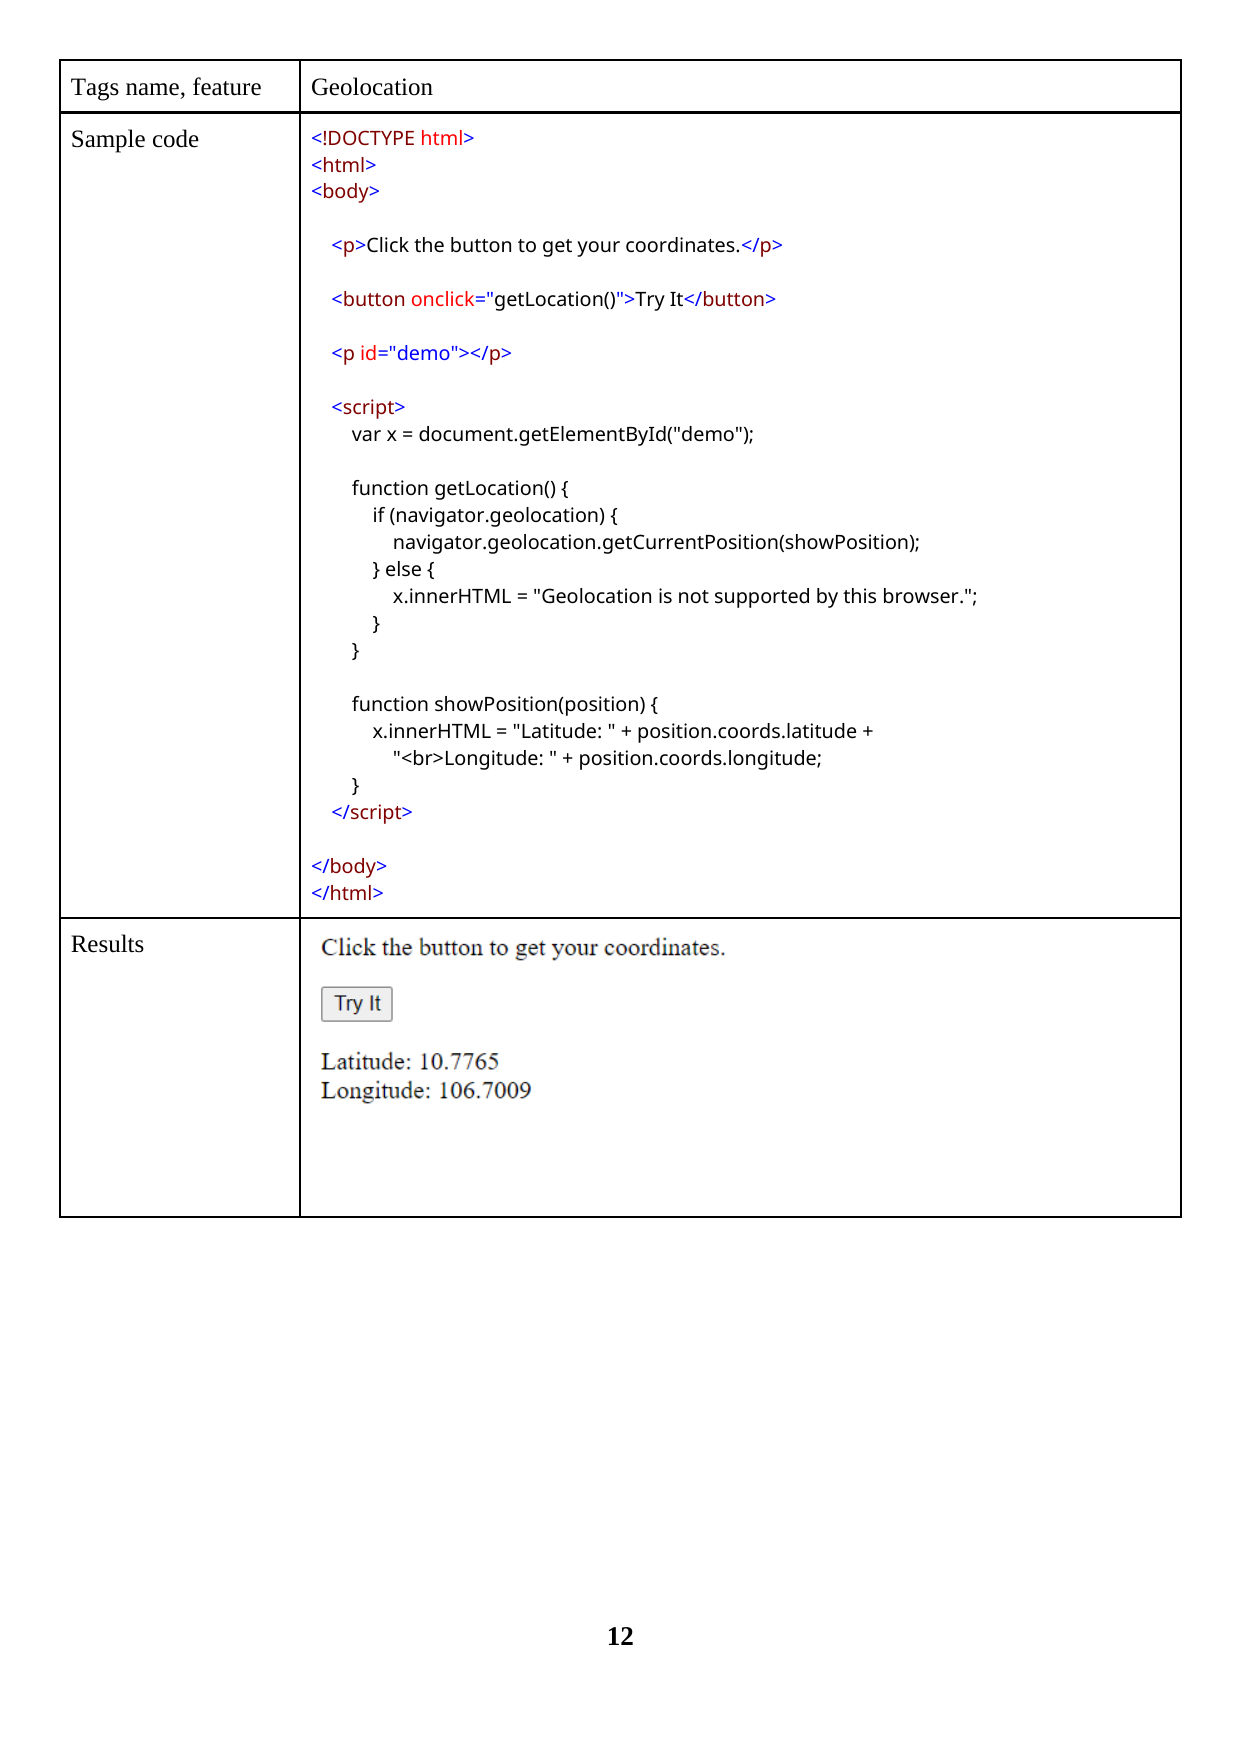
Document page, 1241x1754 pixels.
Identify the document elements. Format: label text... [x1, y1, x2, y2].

table_cell Sample code [61, 114, 299, 917]
table_header Geolocation [301, 61, 1180, 111]
table_cell Results [61, 919, 299, 1216]
table_cell <!DOCTYPE html> <html> <body> <p>Click the button to get your coordinates.</p> <button onclick="getLocation()">Try It</button> <p id="demo"></p> <script> var x = document.getElementById("demo"); function getLocation() { if (navigator.geolocation) { navigator.geolocation.getCurrentPosition(showPosition); } else { x.innerHTML = "Geolocation is not supported by this browser."; } } function showPosition(position) { x.innerHTML = "Latitude: " + position.coords.latitude + "<br>Longitude: " + position.coords.longitude; } </script> </body> </html> [301, 114, 1180, 917]
picture [310, 929, 754, 1116]
table_header Tags name, feature [61, 61, 299, 111]
table_cell [301, 919, 1180, 1216]
